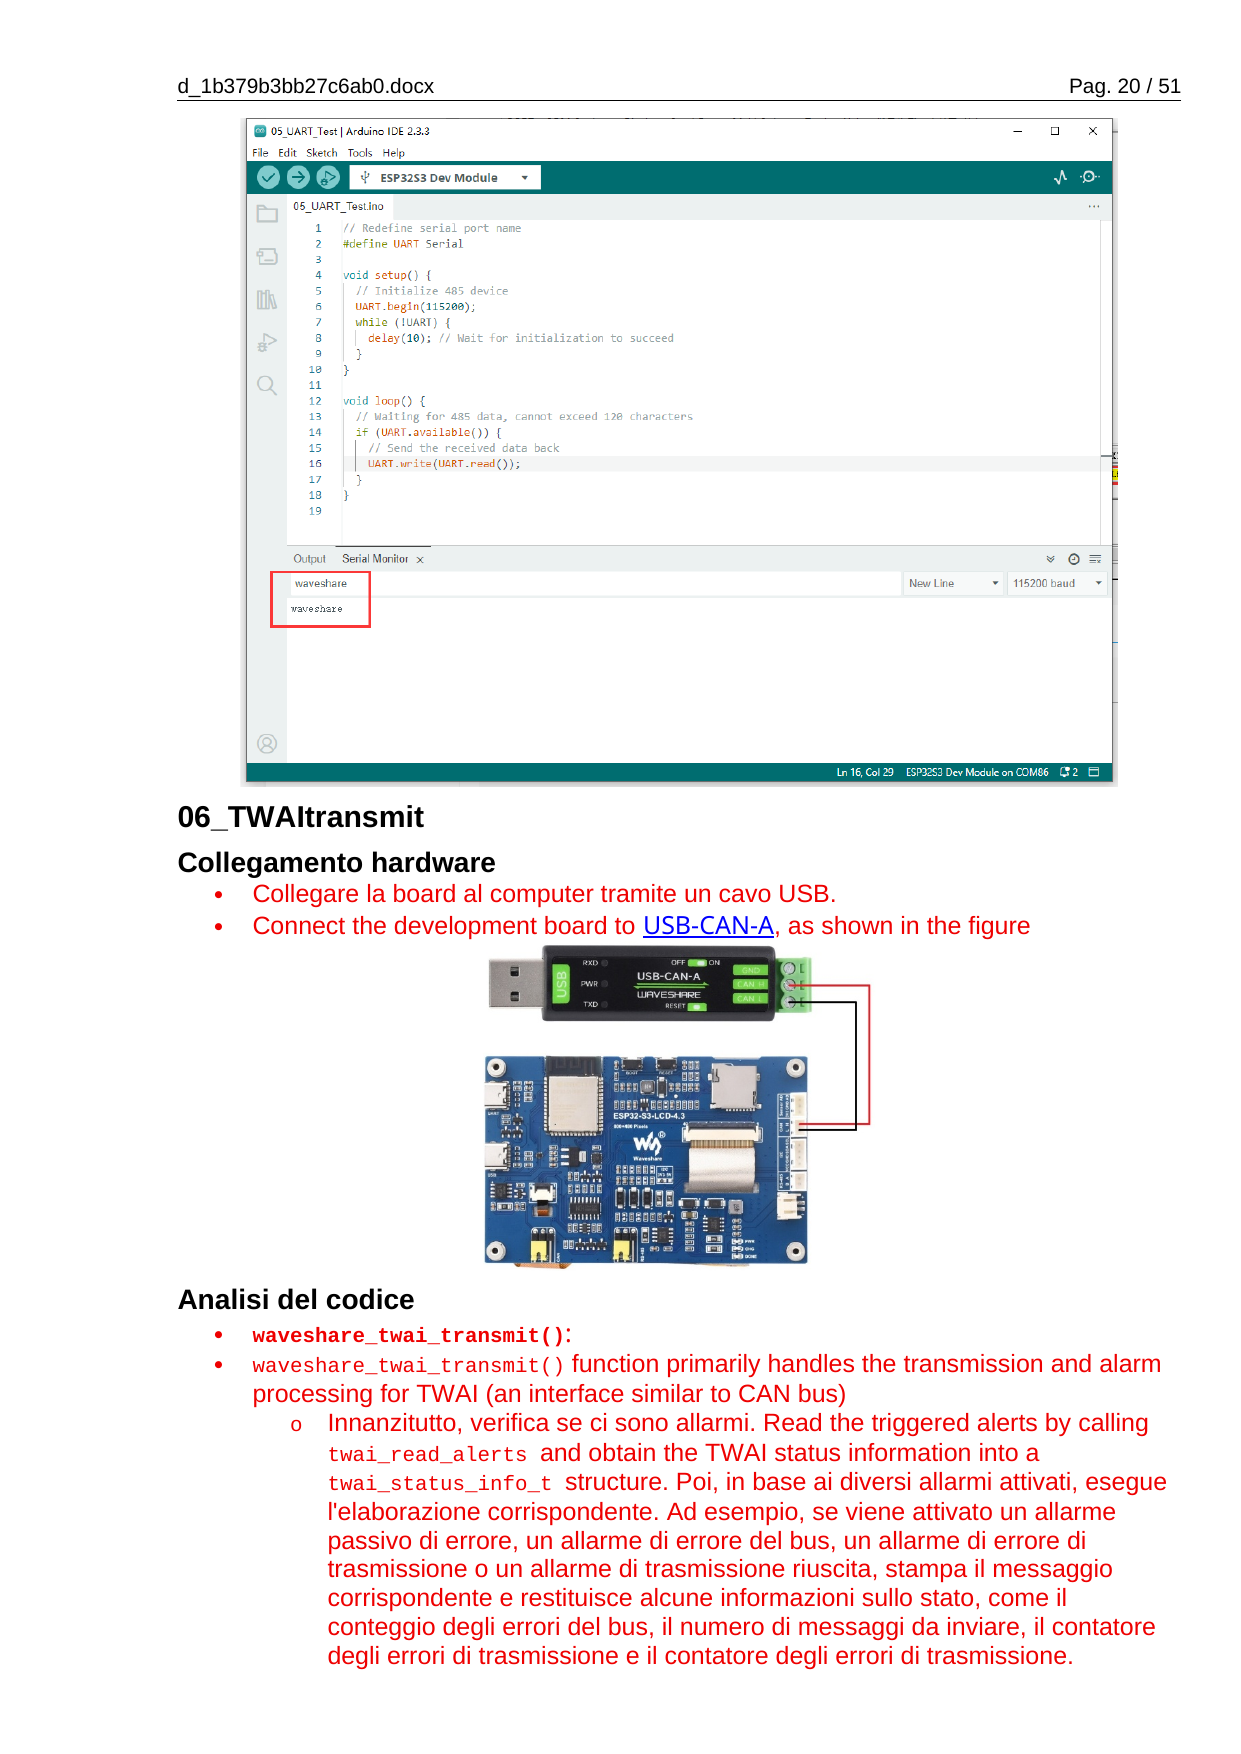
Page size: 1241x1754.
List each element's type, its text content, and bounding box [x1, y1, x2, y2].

picture [240, 118, 1118, 787]
text Collegare la board al computer tramite un cavo USB. [215, 879, 1181, 907]
picture [482, 941, 876, 1271]
subtitle Analisi del codice [177, 1283, 1181, 1315]
subtitle 06_TWAItransmit [177, 799, 1181, 834]
text waveshare_twai_transmit(): [215, 1315, 1181, 1349]
list Innanzitutto, verifica se ci sono allarmi. Read the triggered alerts by calling twai_read_alerts and obtain the TWAI status information into a twai_status_info_t structure. Poi, in base ai diversi allarmi attivati, esegue l'elaborazione corrispondente. Ad esempio, se viene attivato un allarme passivo di errore, un allarme di errore del bus, un allarme di errore di trasmissione o un allarme di trasmissione riuscita, stampa il messaggio corrispondente e restituisce alcune informazioni sullo stato, come il conteggio degli errori del bus, il numero di messaggi da inviare, il contatore degli errori di trasmissione e il contatore degli errori di trasmissione. [290, 1408, 1181, 1669]
text Connect the development board to USB-CAN-A, as shown in the figure [215, 907, 1181, 942]
subtitle Collegamento hardware [177, 846, 1181, 879]
text waveshare_twai_transmit() function primarily handles the transmission and alarm processing for TWAI (an interface similar to CAN bus) [215, 1349, 1181, 1408]
